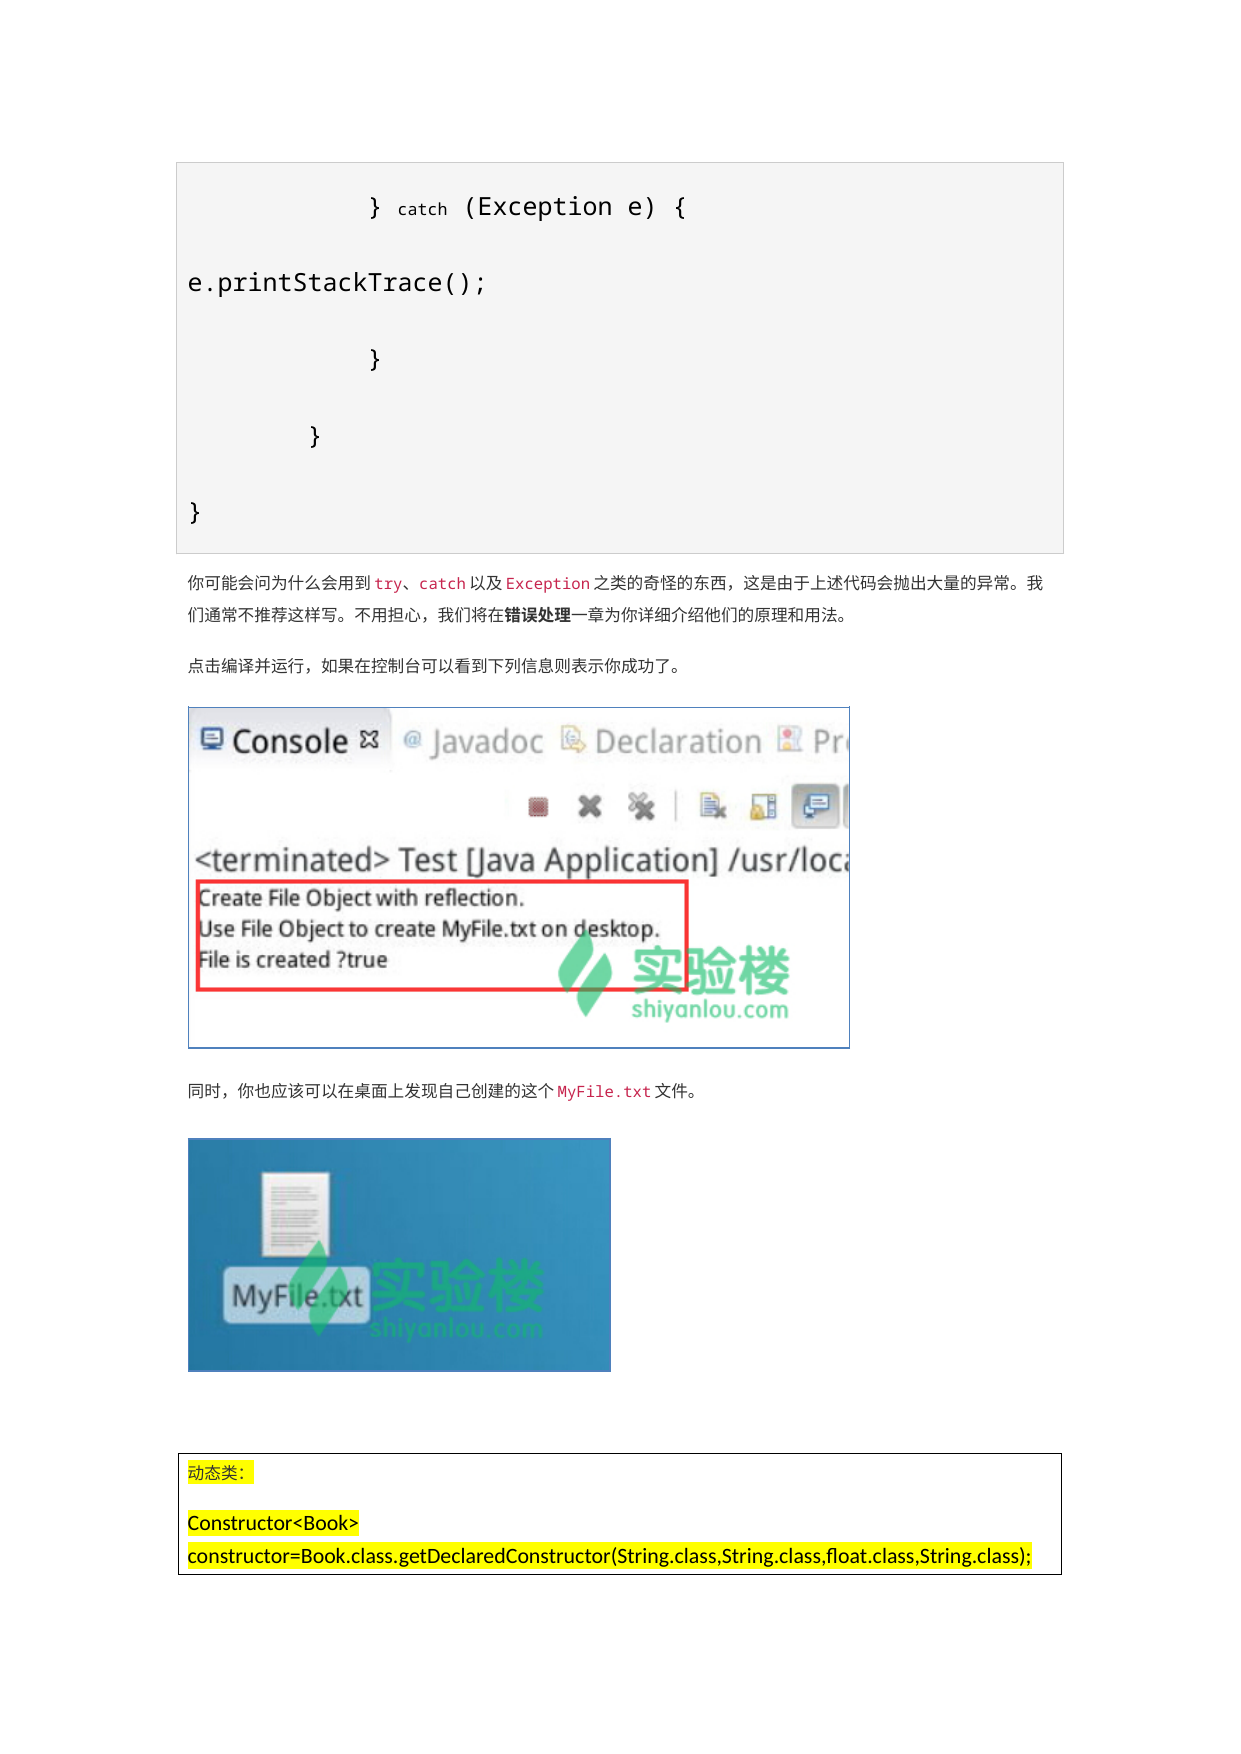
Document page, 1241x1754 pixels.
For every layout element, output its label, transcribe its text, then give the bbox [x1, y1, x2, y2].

picture [189, 708, 849, 1047]
text 点击编译并运行，如果在控制台可以看到下列信息则表示你成功了。 [187, 648, 1053, 681]
text } catch (Exception e) { [177, 163, 1063, 238]
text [179, 1503, 1061, 1574]
text 动态类： [179, 1454, 1061, 1489]
text 你可能会问为什么会用到try、catch以及Exception之类的奇怪的东西，这是由于上述代码会抛出大量的异常。我们通常不推荐这样写。不用担心，我们将在错误处理一章为你详细介绍他们的原理和用法。 [187, 566, 1053, 631]
text } [177, 314, 1063, 390]
text } [177, 390, 1063, 467]
text 同时，你也应该可以在桌面上发现自己创建的这个MyFile.txt文件。 [187, 1074, 1053, 1107]
picture [189, 1140, 609, 1370]
text e.printStackTrace(); [177, 238, 1063, 314]
text } [177, 467, 1063, 553]
